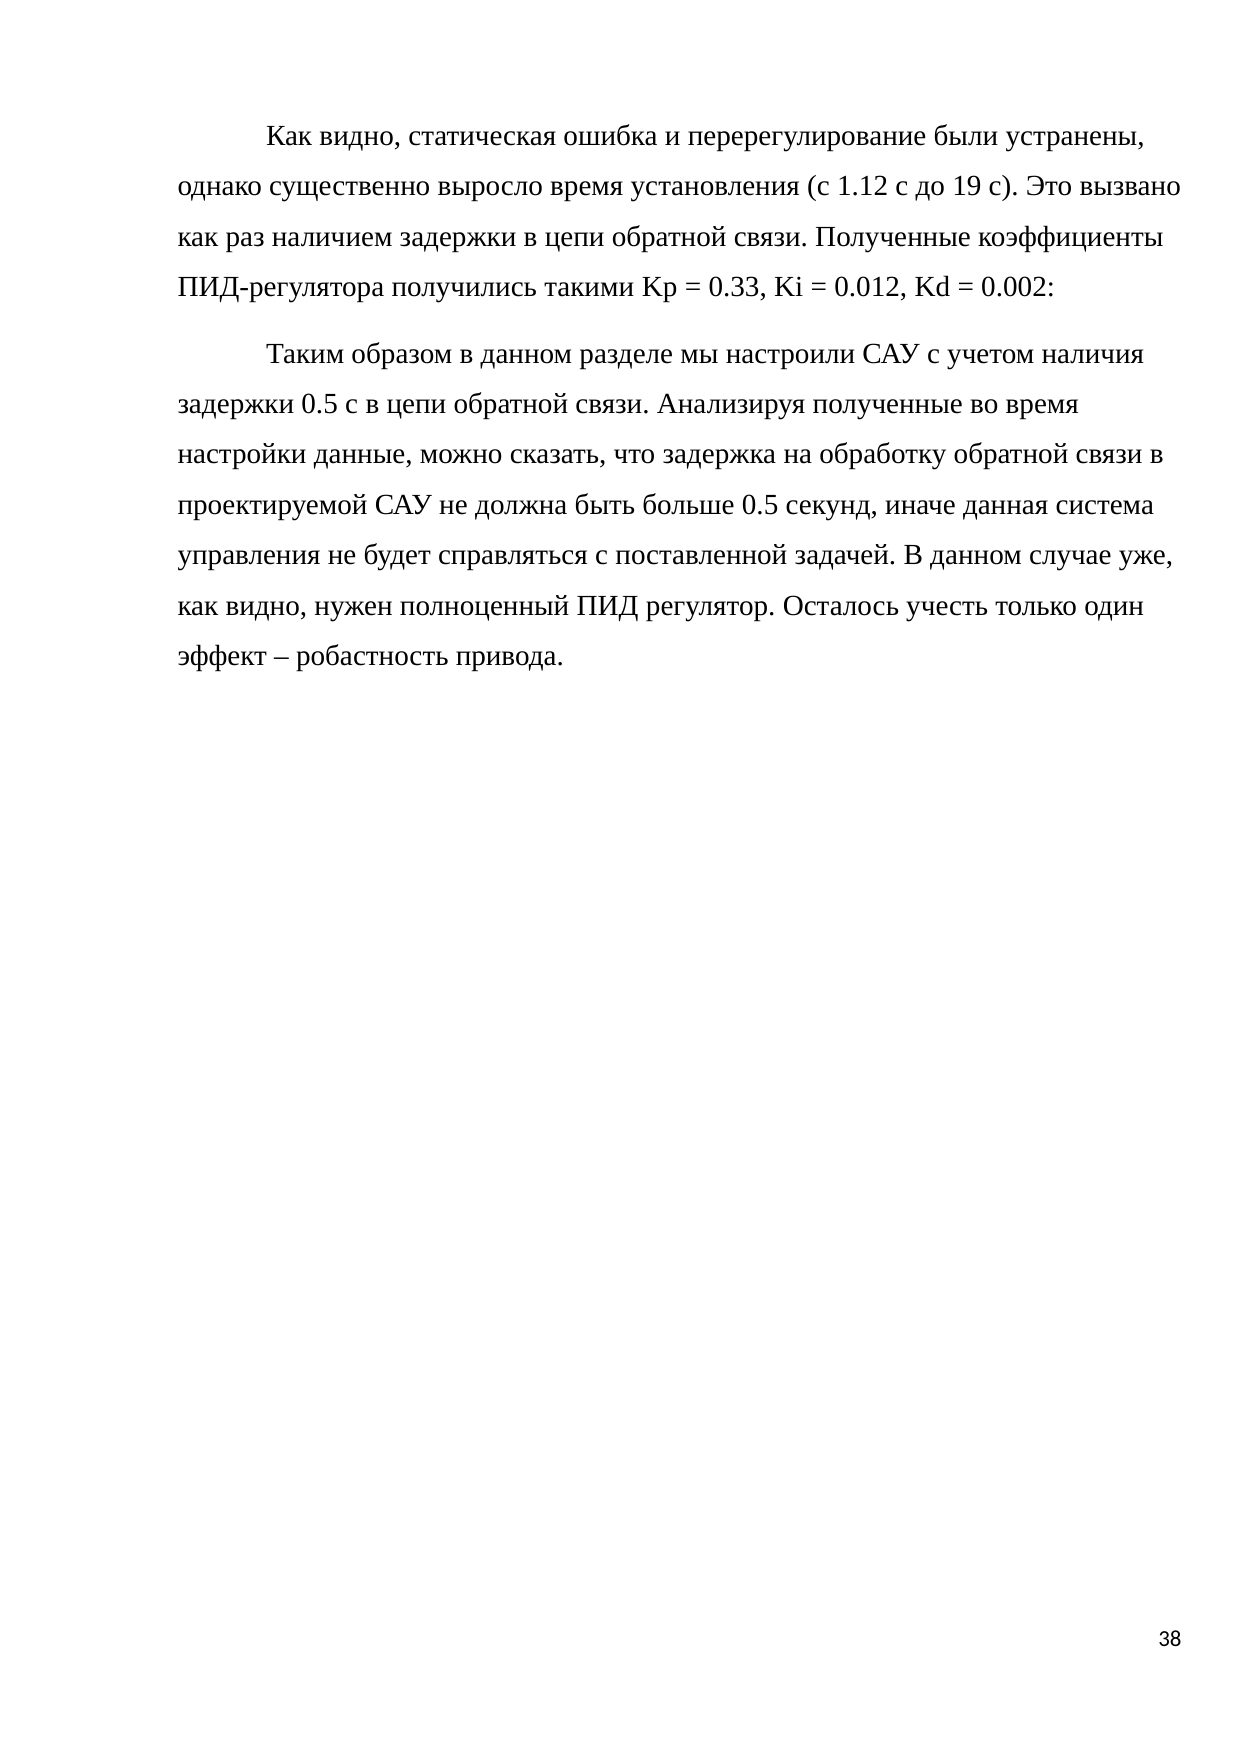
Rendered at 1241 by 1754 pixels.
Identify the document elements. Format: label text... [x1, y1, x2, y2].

text Таким образом в данном разделе мы настроили САУ с учетом наличия задержки 0.5 с в цепи обратной связи. Анализируя полученные во время настройки данные, можно сказать, что задержка на обработку обратной связи в проектируемой САУ не должна быть больше 0.5 секунд, иначе данная система управления не будет справляться с поставленной задачей. В данном случае уже, как видно, нужен полноценный ПИД регулятор. Осталось учесть только один эффект – робастность привода. [177, 336, 1181, 671]
text Как видно, статическая ошибка и перерегулирование были устранены, однако существенно выросло время установления (с 1.12 с до 19 с). Это вызвано как раз наличием задержки в цепи обратной связи. Полученные коэффициенты ПИД-регулятора получились такими Kp = 0.33, Ki = 0.012, Kd = 0.002: [177, 118, 1181, 303]
